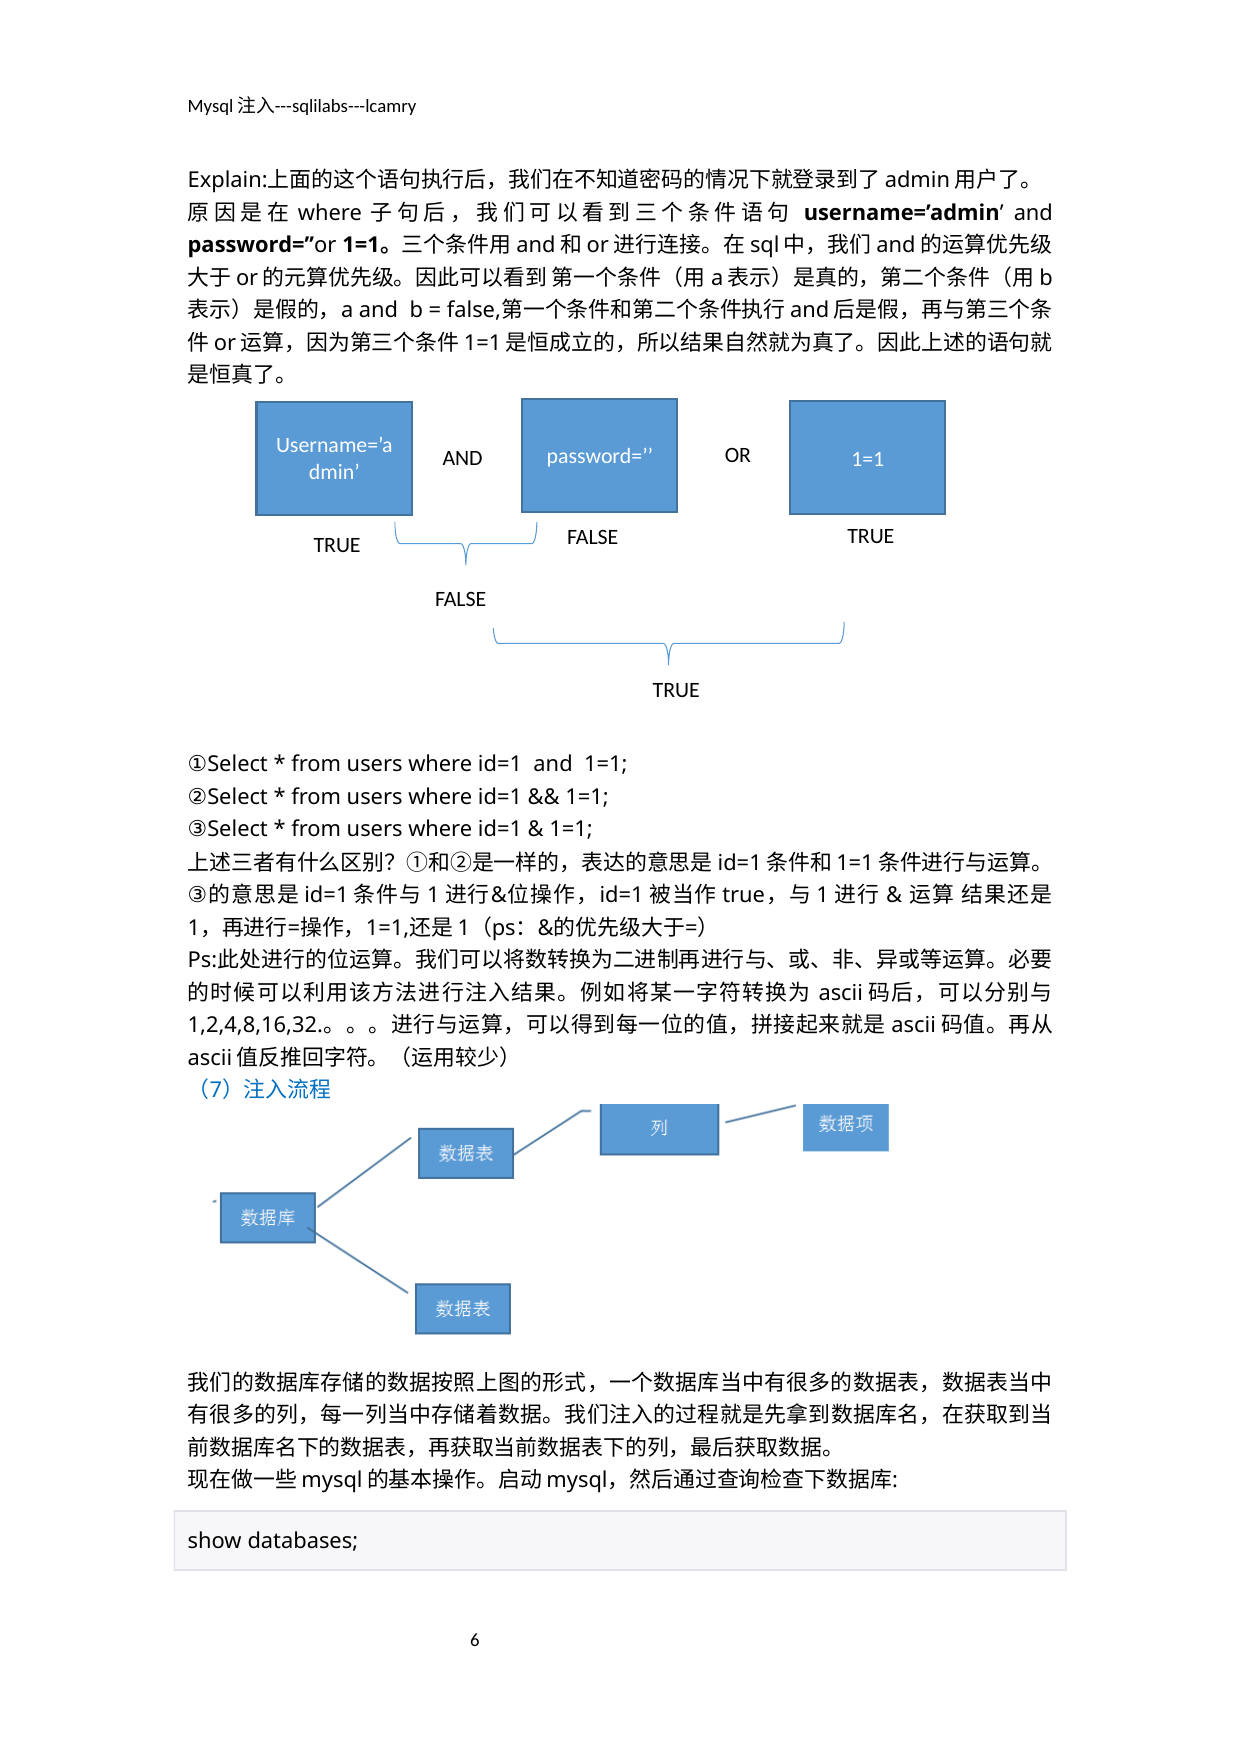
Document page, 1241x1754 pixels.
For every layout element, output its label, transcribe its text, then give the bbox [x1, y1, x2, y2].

text 上述三者有什么区别？①和②是一样的，表达的意思是 id=1条件和1=1条件进行与运算。 [187, 844, 1053, 877]
text 现在做一些mysql的基本操作。启动mysql，然后通过查询检查下数据库: [187, 1462, 1053, 1494]
text ③Select * from users where id=1 & 1=1; [187, 812, 1053, 844]
text Ps:此处进行的位运算。我们可以将数转换为二进制再进行与、或、非、异或等运算。必要的时候可以利用该方法进行注入结果。例如将某一字符转换为ascii码后，可以分别与1,2,4,8,16,32.。。。进行与运算，可以得到每一位的值，拼接起来就是ascii码值。再从ascii值反推回字符。（运用较少） [187, 942, 1053, 1072]
text （7）注入流程 [187, 1072, 1053, 1104]
text 我们的数据库存储的数据按照上图的形式，一个数据库当中有很多的数据表，数据表当中有很多的列，每一列当中存储着数据。我们注入的过程就是先拿到数据库名，在获取到当前数据库名下的数据表，再获取当前数据表下的列，最后获取数据。 [187, 1364, 1053, 1462]
text 原因是在where子句后，我们可以看到三个条件语句 username=’admin’ and password=’’or 1=1。三个条件用and和or进行连接。在sql中，我们and的运算优先级大于or的元算优先级。因此可以看到 第一个条件（用a表示）是真的，第二个条件（用b表示）是假的，a and b = false,第一个条件和第二个条件执行and后是假，再与第三个条件or运算，因为第三个条件1=1是恒成立的，所以结果自然就为真了。因此上述的语句就是恒真了。 [187, 194, 1053, 389]
text ③的意思是id=1条件与1进行&位操作，id=1被当作true，与1进行 & 运算 结果还是1，再进行=操作，1=1,还是1（ps：&的优先级大于=） [187, 877, 1053, 942]
picture [187, 1104, 1041, 1351]
text ①Select * from users where id=1 and 1=1; [187, 747, 1053, 779]
text ②Select * from users where id=1 && 1=1; [187, 779, 1053, 812]
text Explain:上面的这个语句执行后，我们在不知道密码的情况下就登录到了admin用户了。 [187, 162, 1053, 194]
text show databases; [175, 1512, 1065, 1569]
